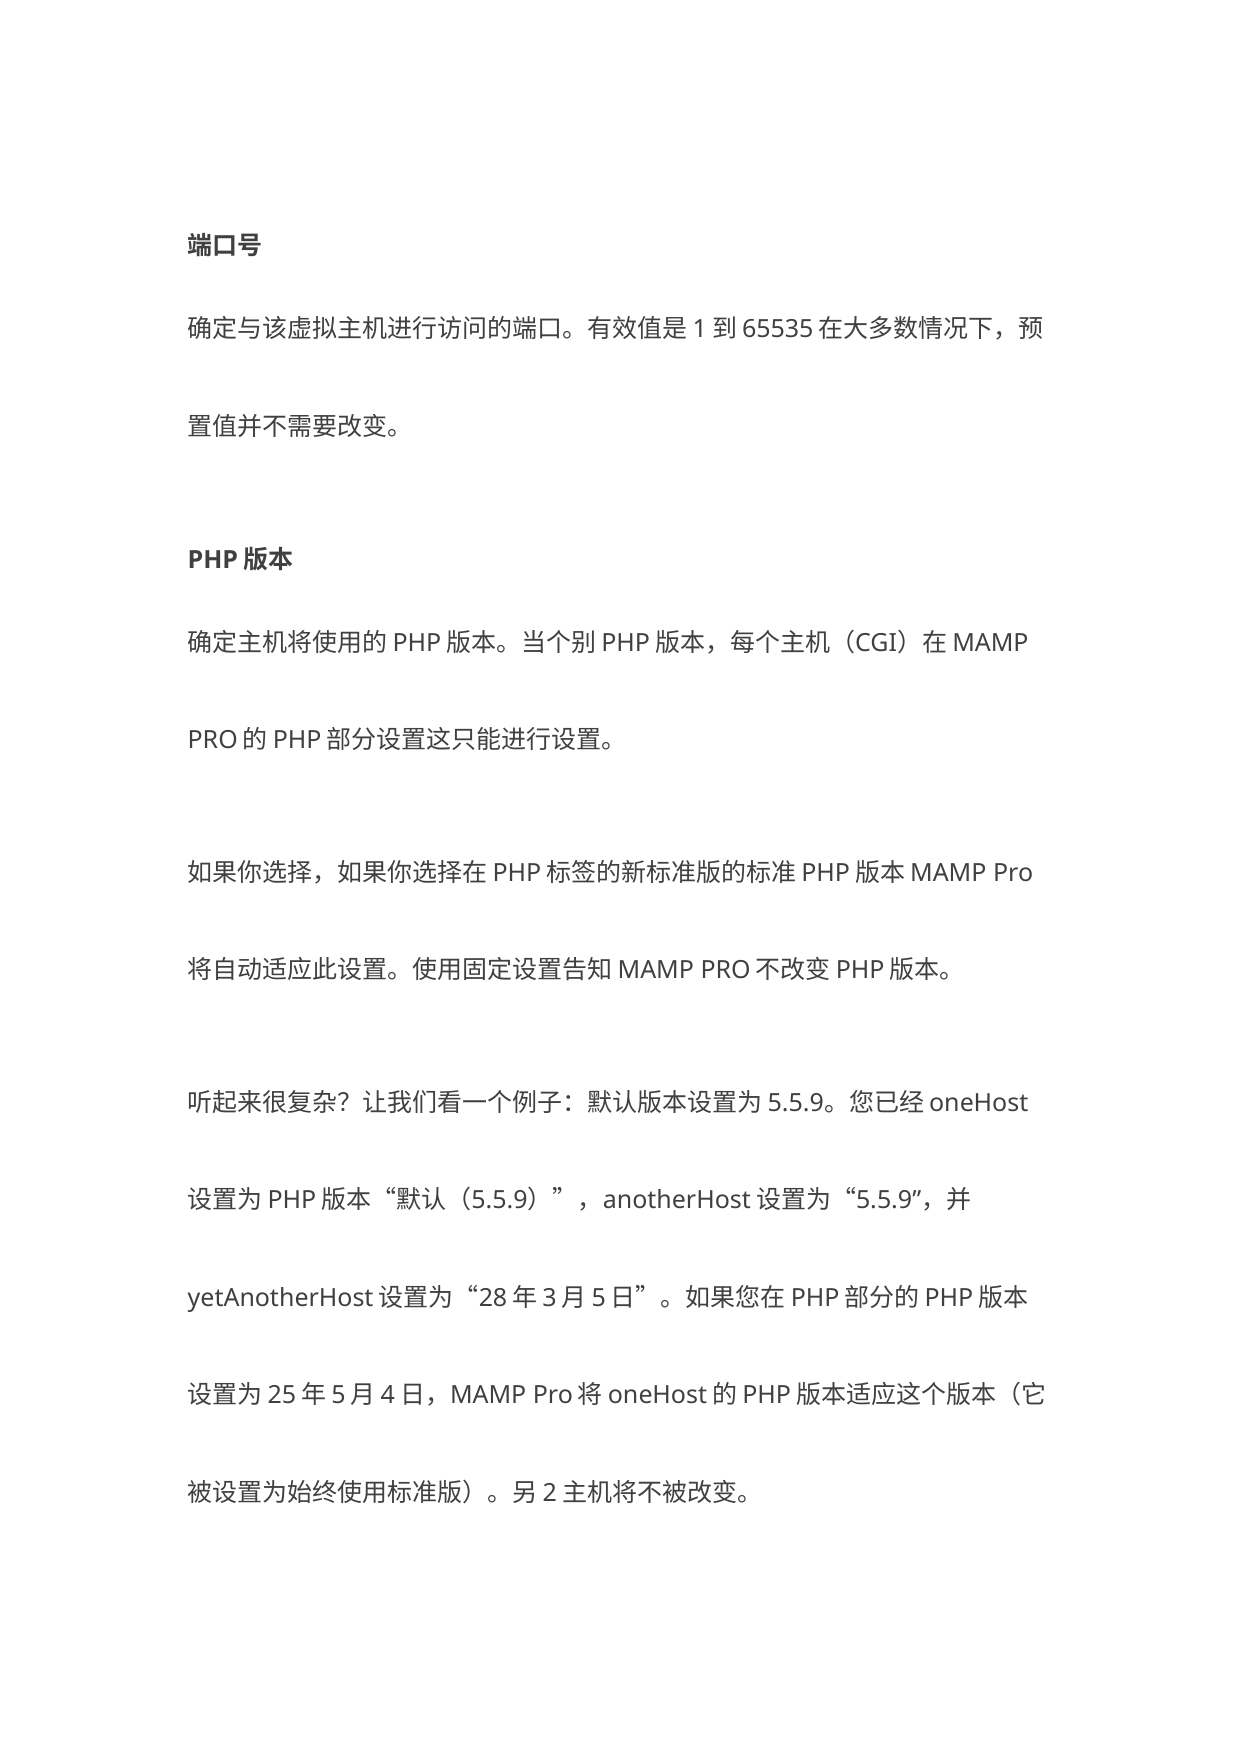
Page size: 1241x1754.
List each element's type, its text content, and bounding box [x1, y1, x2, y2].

text 确定与该虚拟主机进行访问的端口。有效值是1到65535在大多数情况下，预置值并不需要改变。 [187, 294, 1053, 457]
text PHP版本 [187, 525, 1053, 590]
text 端口号 [187, 211, 1053, 276]
text 听起来很复杂？让我们看一个例子：默认版本设置为5.5.9。您已经oneHost设置为PHP版本“默认（5.5.9）”，anotherHost设置为“5.5.9”，并yetAnotherHost设置为“28年3月5日”。如果您在PHP部分的PHP版本设置为25年5月4日，MAMP Pro将oneHost的PHP版本适应这个版本（它被设置为始终使用标准版）。另2主机将不被改变。 [187, 1068, 1053, 1523]
text 如果你选择，如果你选择在PHP标签的新标准版的标准PHP版本MAMP Pro将自动适应此设置。使用固定设置告知MAMP PRO不改变PHP版本。 [187, 838, 1053, 1000]
text 确定主机将使用的PHP版本。当个别PHP版本，每个主机（CGI）在MAMP PRO的PHP部分设置这只能进行设置。 [187, 608, 1053, 770]
